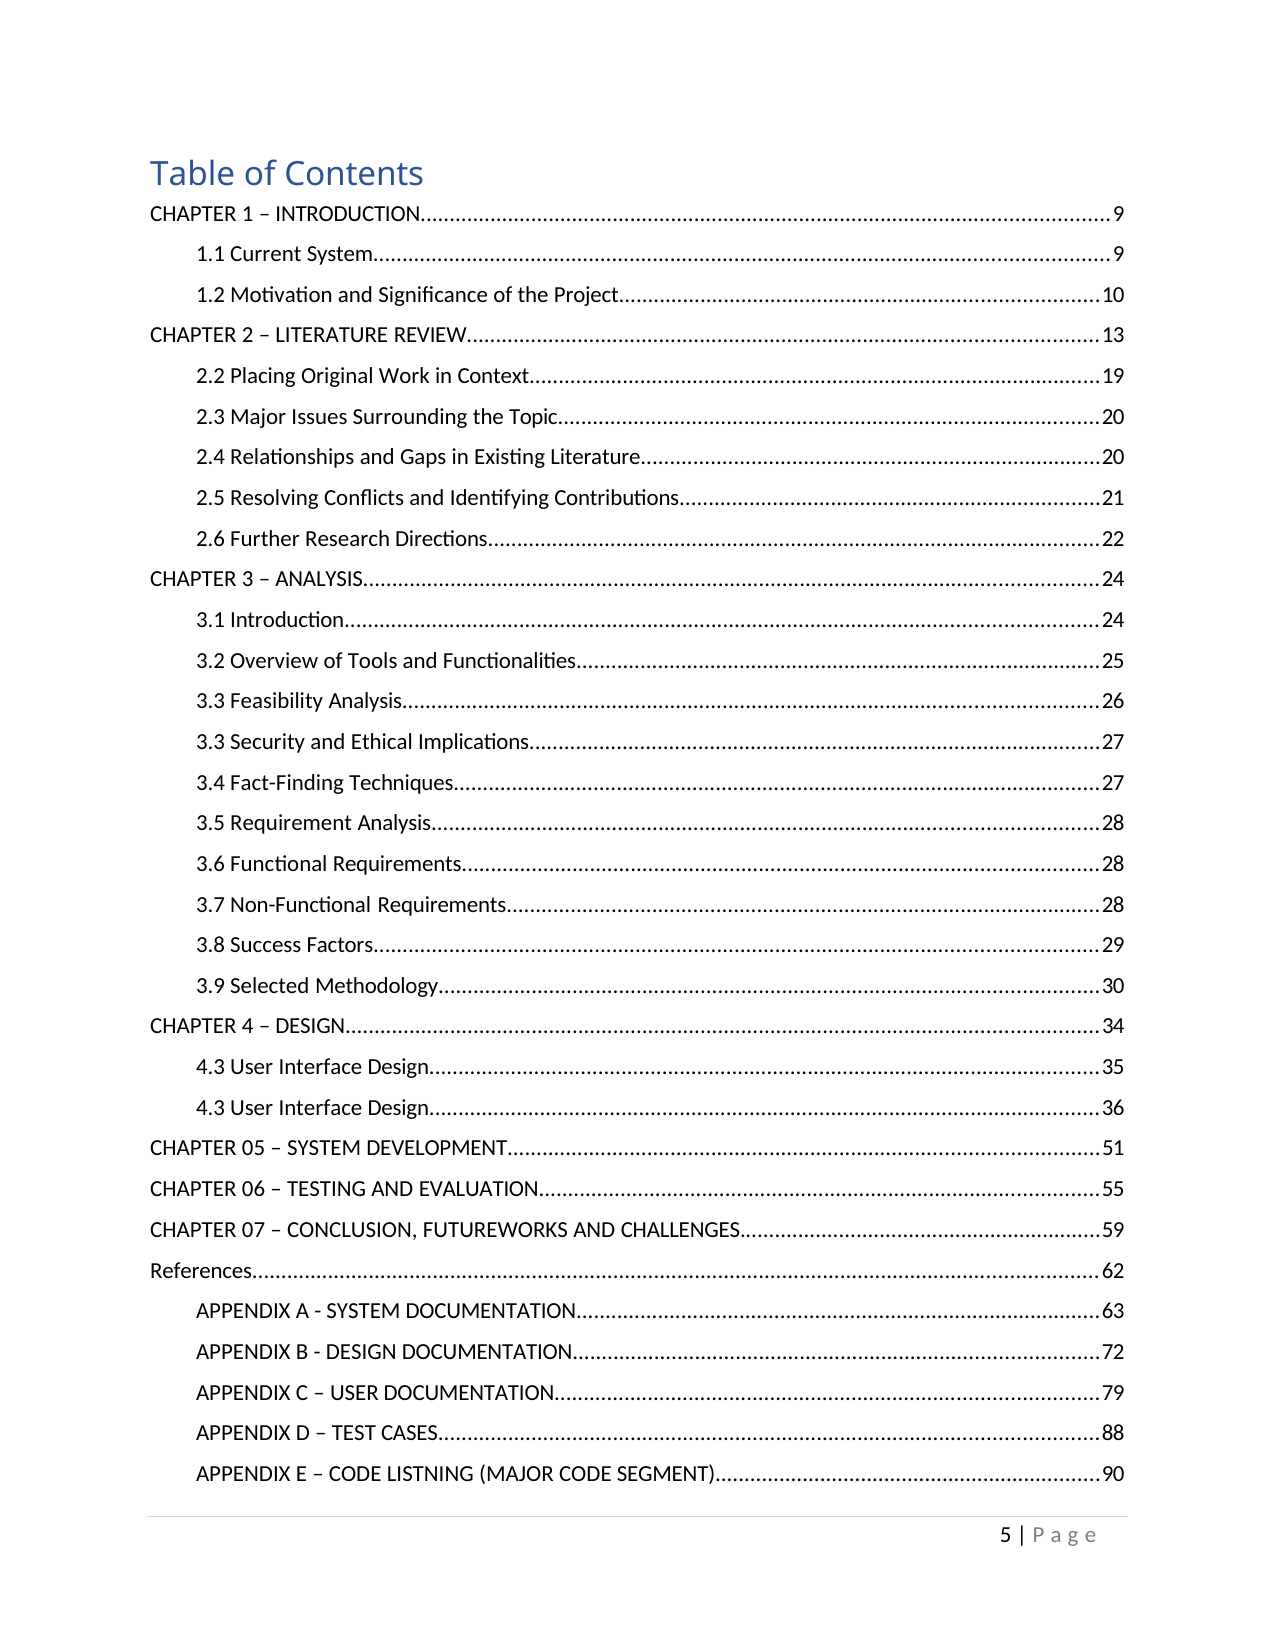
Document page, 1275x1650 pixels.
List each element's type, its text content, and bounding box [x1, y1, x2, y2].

subtitle Table of Contents [150, 150, 1200, 195]
